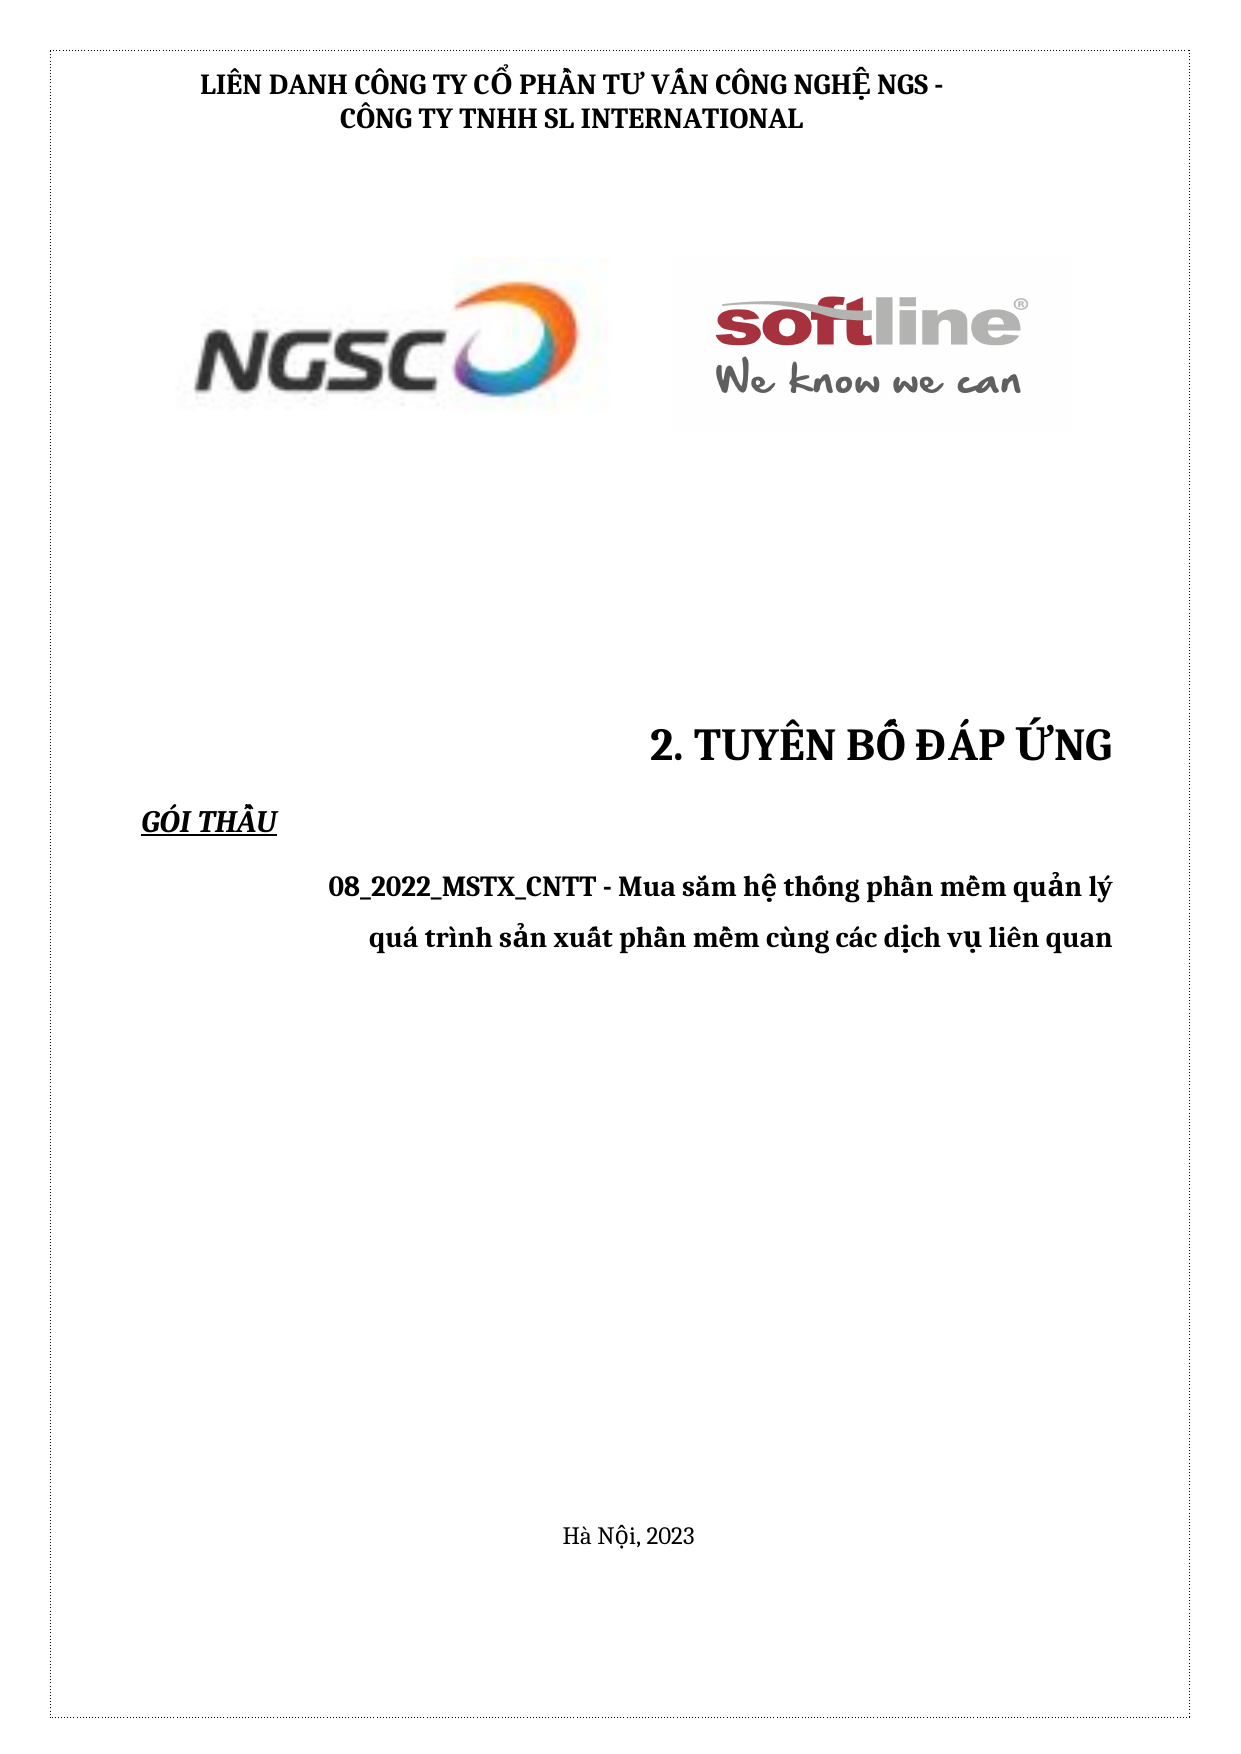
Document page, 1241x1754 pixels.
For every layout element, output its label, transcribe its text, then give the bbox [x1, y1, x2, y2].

picture [671, 258, 1073, 431]
picture [152, 258, 618, 426]
text GÓI THẦU [141, 804, 1113, 840]
table_header [629, 252, 1115, 451]
table_header LIÊN DANH CÔNG TY CỔ PHẦN TƯ VẤN CÔNG NGHỆ NGS - CÔNG TY TNHH SL INTERNATIONAL [47, 68, 1021, 252]
text 2. TUYÊN BỐ ĐÁP ỨNG [141, 719, 1113, 771]
table_header [141, 252, 629, 451]
text Hà Nội, 2023 [141, 1522, 1116, 1551]
text 08_2022_MSTX_CNTT - Mua sắm hệ thống phần mềm quản lý quá trình sản xuất phần mềm cùng các dịch vụ liên quan [291, 870, 1113, 954]
